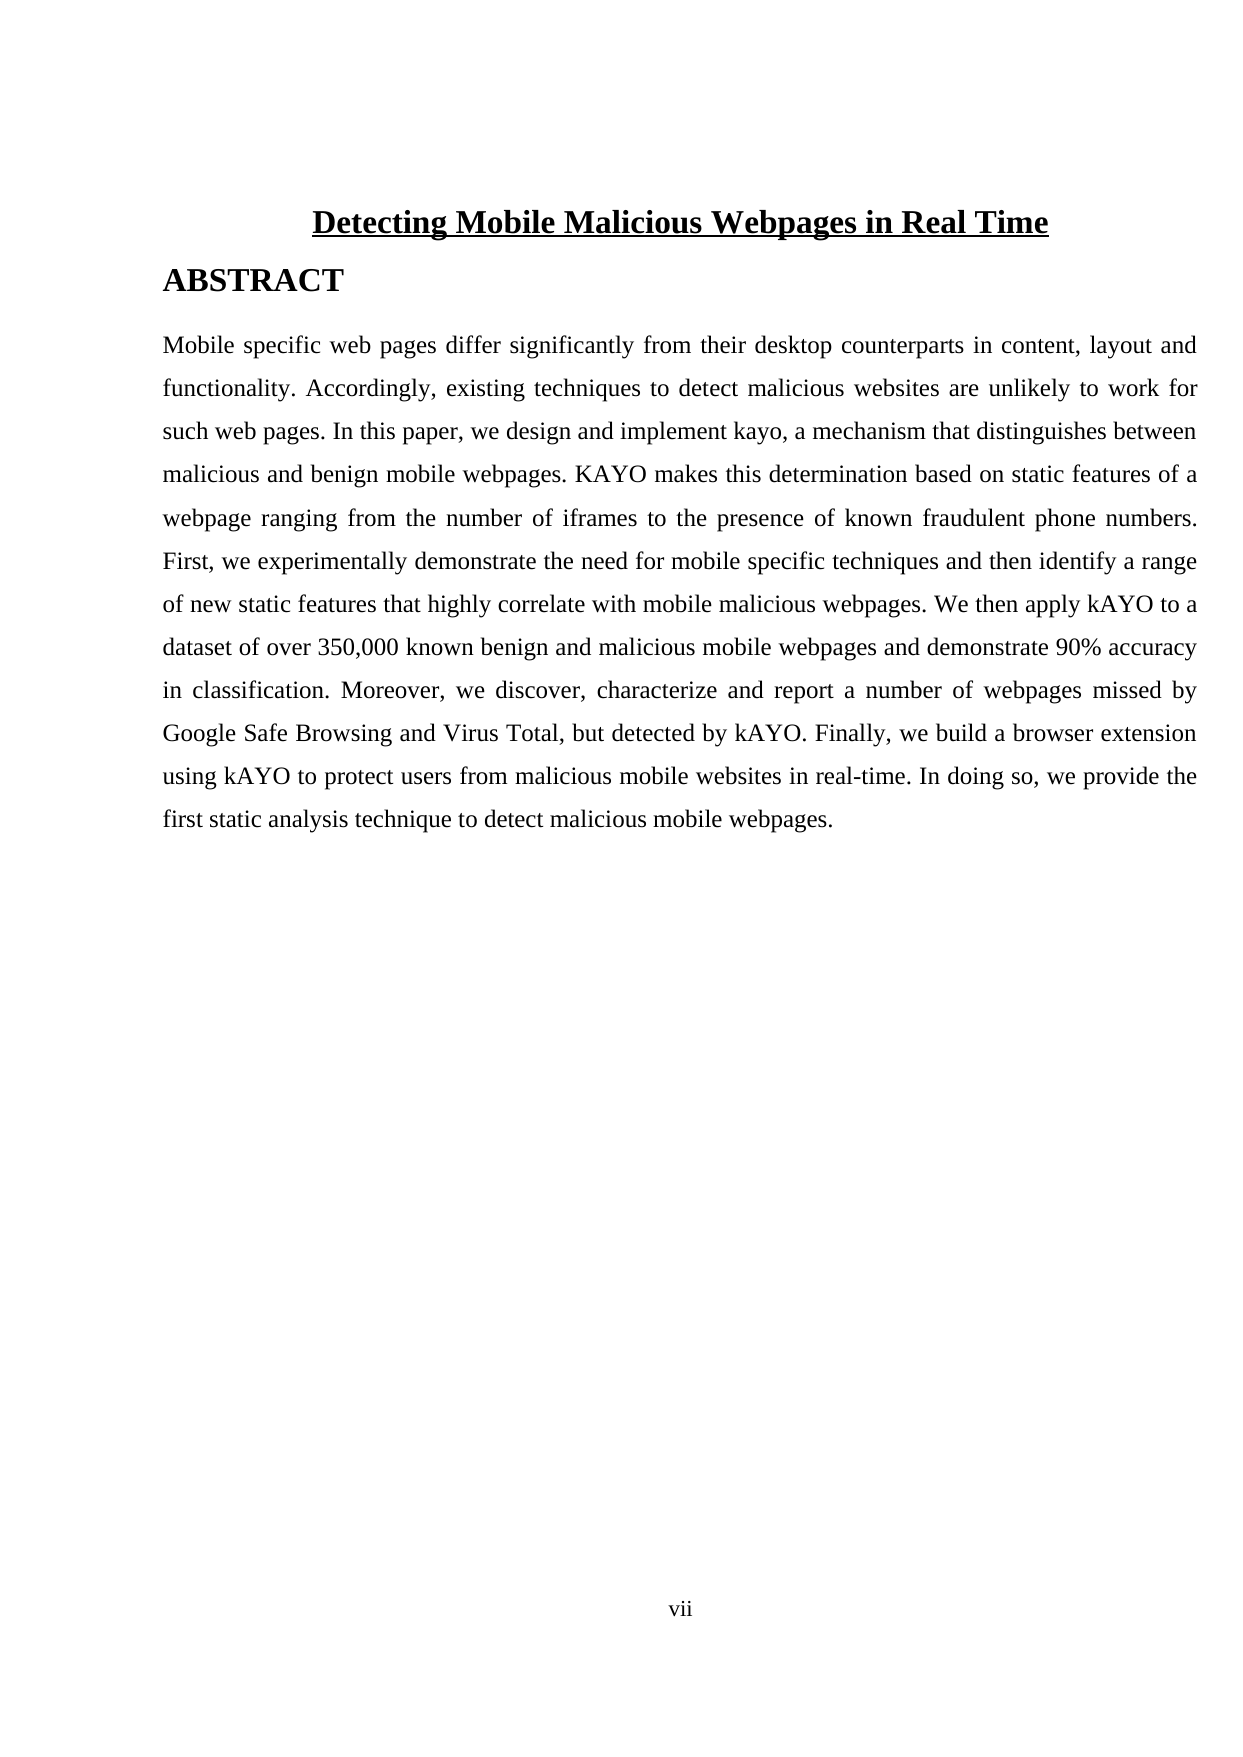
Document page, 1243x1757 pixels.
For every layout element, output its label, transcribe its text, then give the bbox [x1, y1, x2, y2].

text Detecting Mobile Malicious Webpages in Real Time [162, 202, 1198, 240]
text ABSTRACT [162, 260, 1243, 298]
text Mobile specific web pages differ significantly from their desktop counterparts in content, layout and functionality. Accordingly, existing techniques to detect malicious websites are unlikely to work for such web pages. In this paper, we design and implement kayo, a mechanism that distinguishes between malicious and benign mobile webpages. KAYO makes this determination based on static features of a webpage ranging from the number of iframes to the presence of known fraudulent phone numbers. First, we experimentally demonstrate the need for mobile specific techniques and then identify a range of new static features that highly correlate with mobile malicious webpages. We then apply kAYO to a dataset of over 350,000 known benign and malicious mobile webpages and demonstrate 90% accuracy in classification. Moreover, we discover, characterize and report a number of webpages missed by Google Safe Browsing and Virus Total, but detected by kAYO. Finally, we build a browser extension using kAYO to protect users from malicious mobile websites in real-time. In doing so, we provide the first static analysis technique to detect malicious mobile webpages. [162, 330, 1198, 833]
